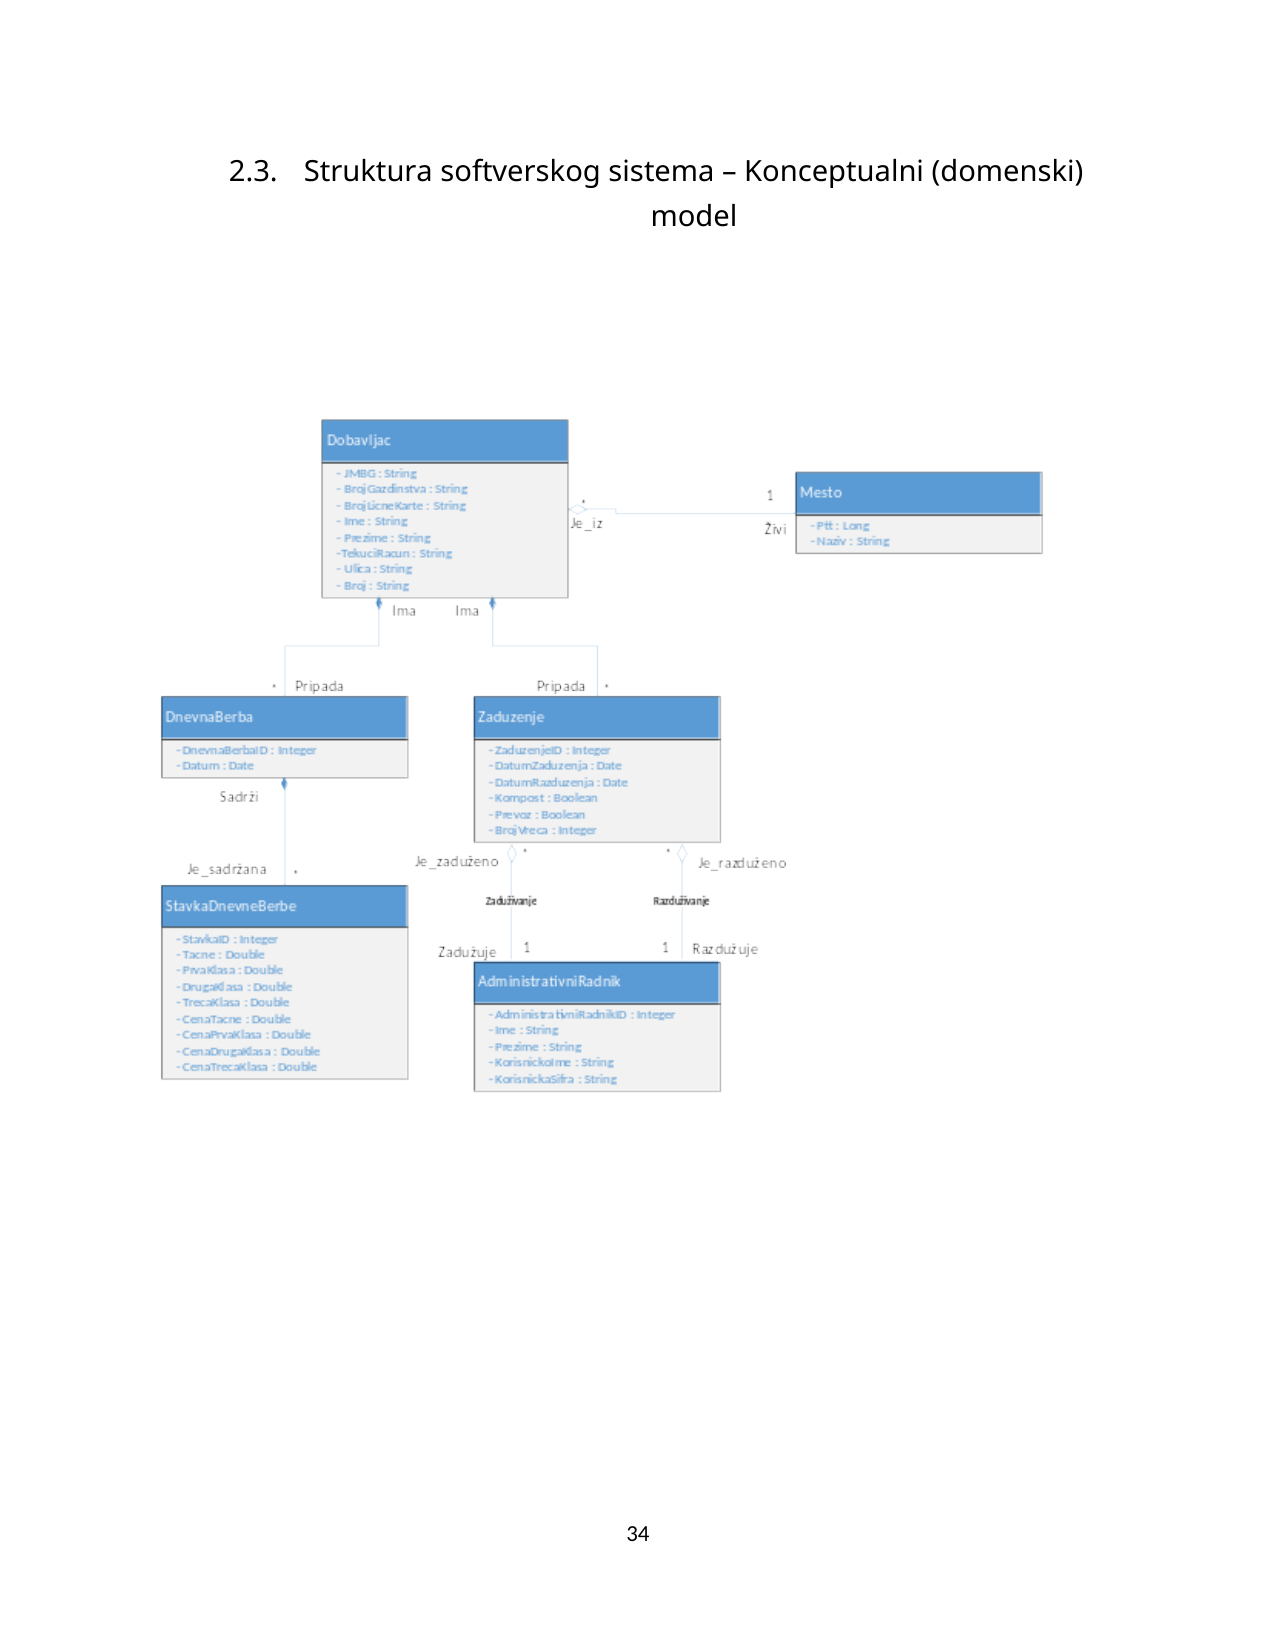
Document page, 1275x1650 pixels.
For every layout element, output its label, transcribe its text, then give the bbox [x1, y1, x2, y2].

subtitle Struktura softverskog sistema – Konceptualni (domenski) model [187, 150, 1125, 235]
